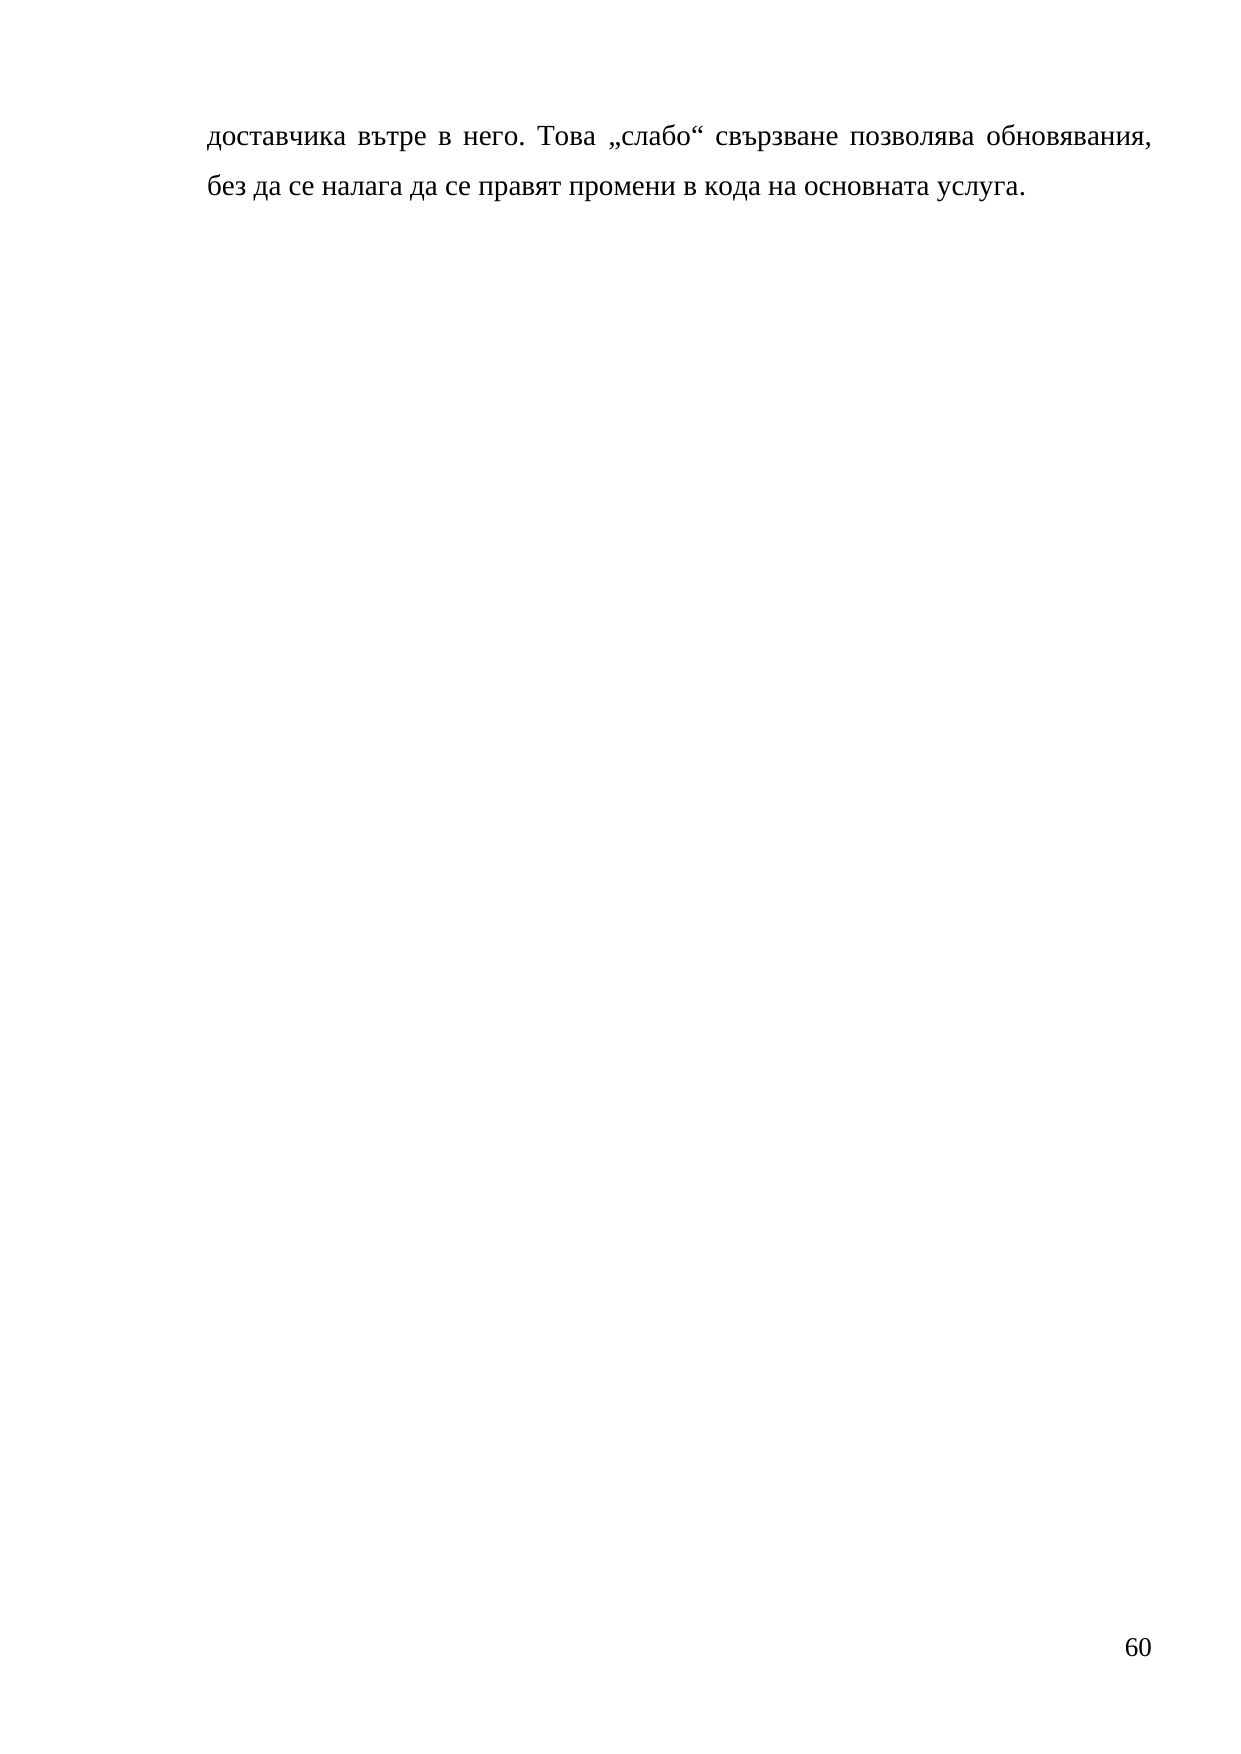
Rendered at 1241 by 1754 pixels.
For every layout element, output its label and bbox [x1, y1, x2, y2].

text [207, 118, 1152, 202]
